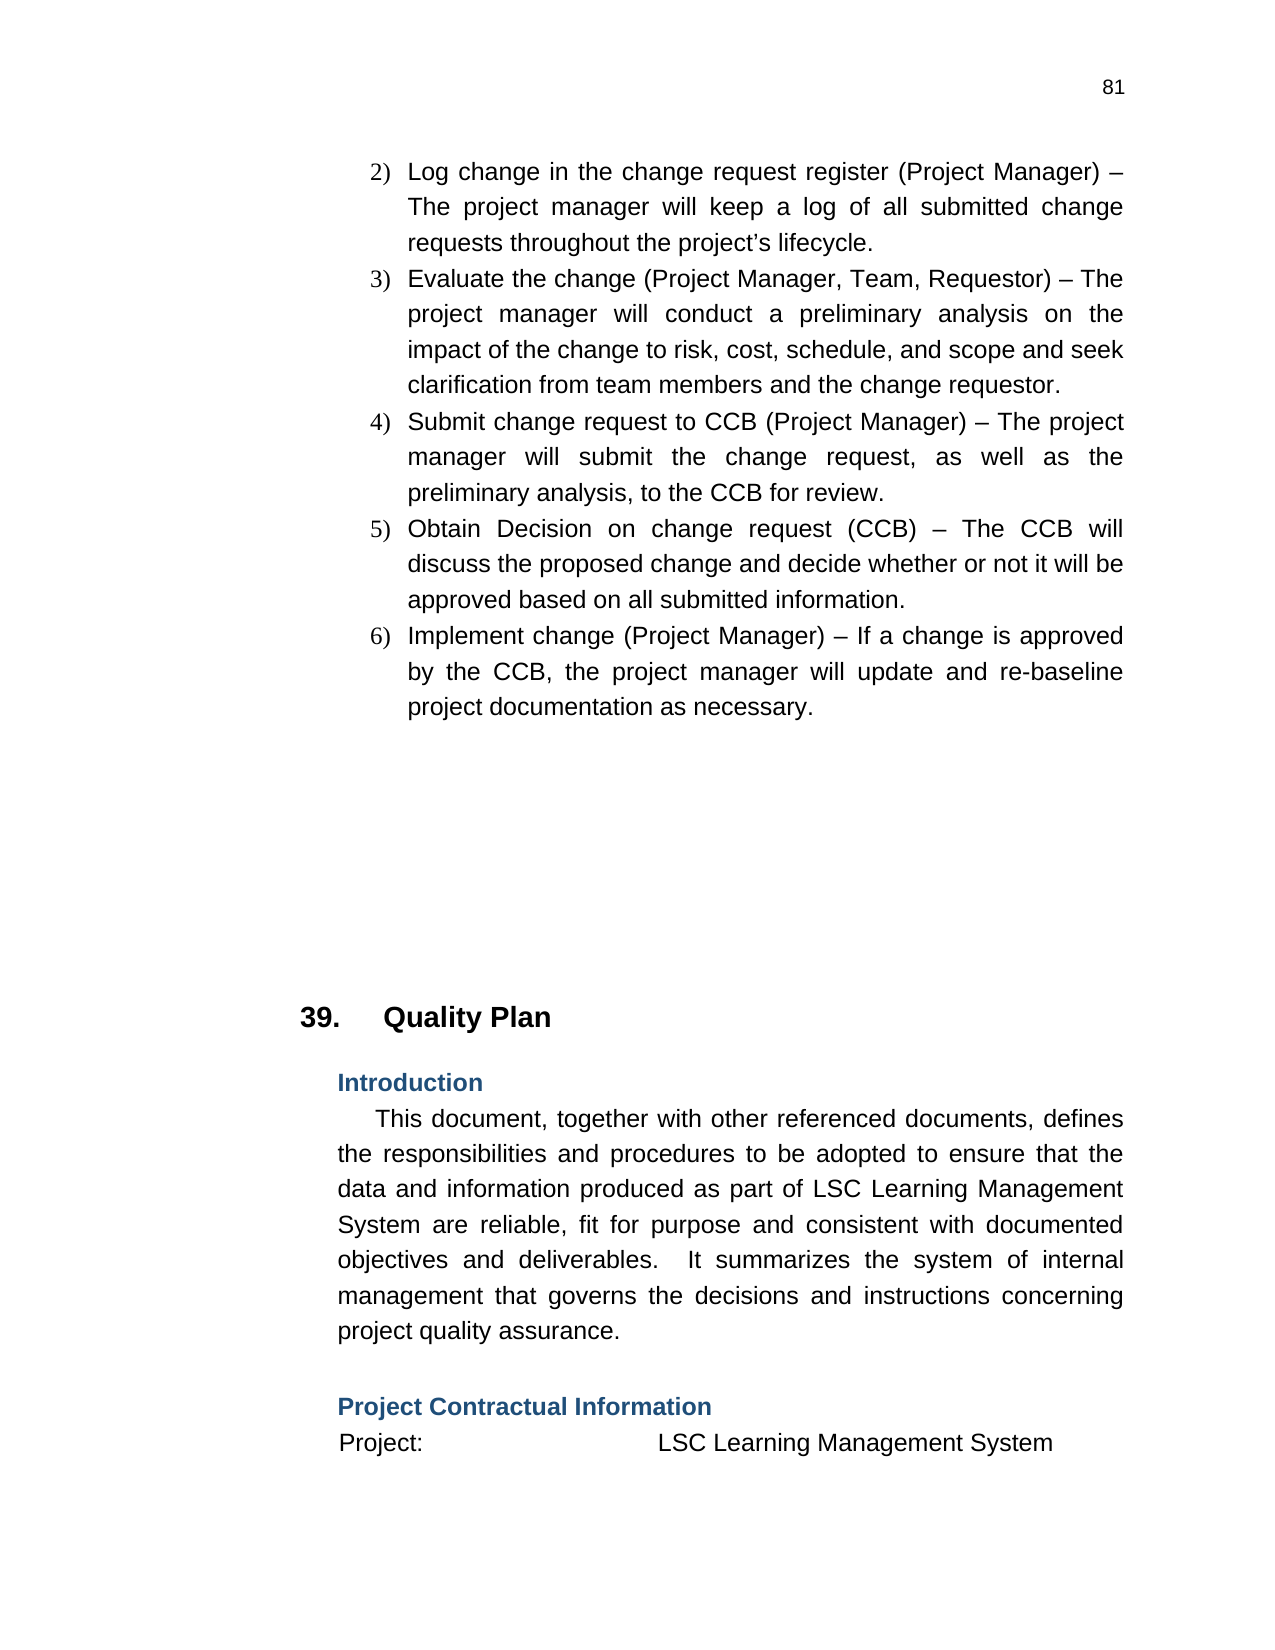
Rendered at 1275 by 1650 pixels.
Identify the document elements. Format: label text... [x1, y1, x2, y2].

list Log change in the change request register (Project Manager) – The project manager will keep a log of all submitted change requests throughout the project’s lifecycle. [370, 150, 1125, 256]
subtitle Introduction [337, 1061, 1125, 1097]
list Implement change (Project Manager) – If a change is approved by the CCB, the project manager will update and re-baseline project documentation as necessary. [370, 614, 1125, 721]
list Obtain Decision on change request (CCB) – The CCB will discuss the proposed change and decide whether or not it will be approved based on all submitted information. [370, 507, 1125, 613]
subtitle Quality Plan [300, 998, 1125, 1033]
table_header LSC Learning Management System [646, 1421, 1143, 1469]
subtitle Project Contractual Information [337, 1385, 1125, 1421]
list Evaluate the change (Project Manager, Team, Requestor) – The project manager will conduct a preliminary analysis on the impact of the change to risk, cost, schedule, and scope and seek clarification from team members and the change requestor. [370, 257, 1125, 399]
text This document, together with other referenced documents, defines the responsibilities and procedures to be adopted to ensure that the data and information produced as part of LSC Learning Management System are reliable, fit for purpose and consistent with documented objectives and deliverables. It summarizes the system of internal management that governs the decisions and instructions concerning project quality assurance. [337, 1097, 1125, 1345]
table_header Project: [327, 1421, 646, 1469]
list Submit change request to CCB (Project Manager) – The project manager will submit the change request, as well as the preliminary analysis, to the CCB for review. [370, 400, 1125, 506]
